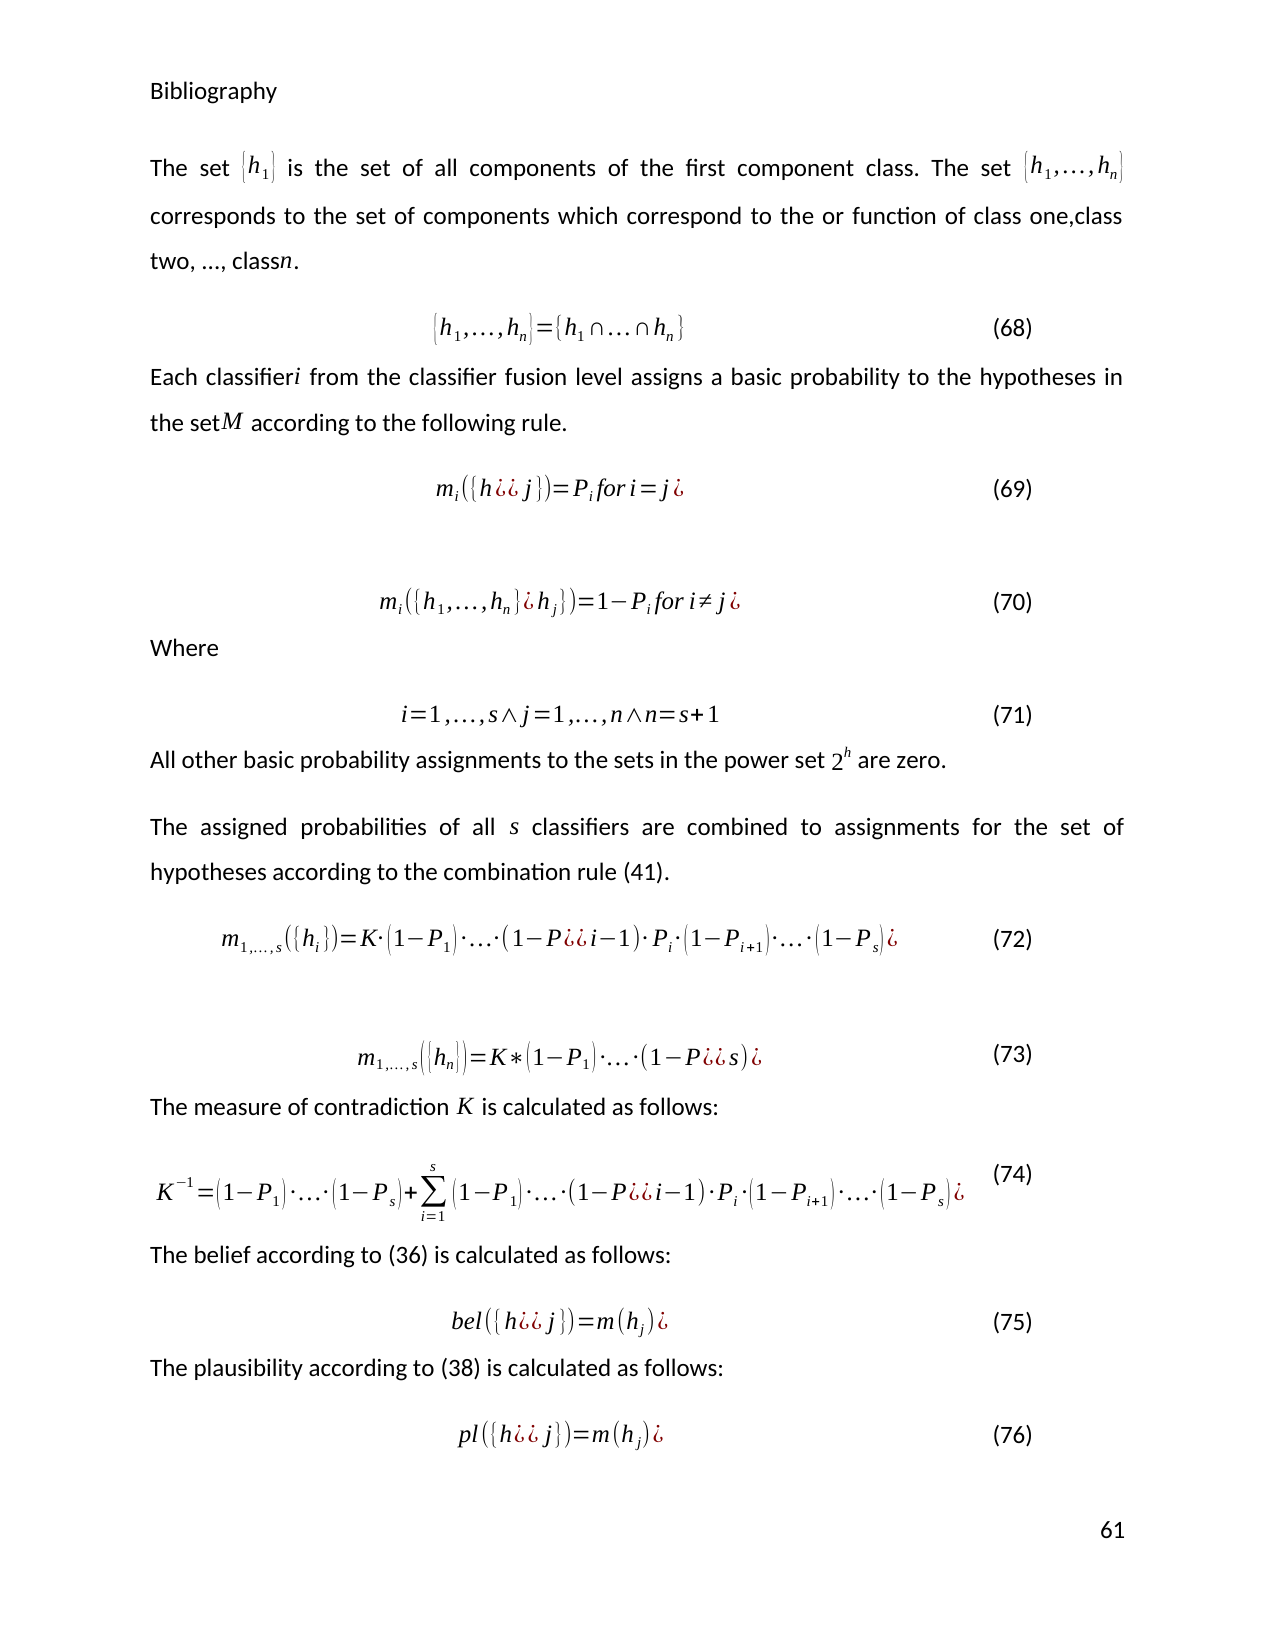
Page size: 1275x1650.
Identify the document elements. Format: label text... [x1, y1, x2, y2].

text The belief according to (36) is calculated as follows: [150, 1239, 1125, 1270]
table_header [139, 1039, 981, 1091]
table_header [139, 1158, 981, 1239]
table_header [139, 923, 981, 972]
table_header [139, 312, 981, 361]
table_header [139, 699, 981, 744]
text The set is the set of all components of the first component class. The set corresponds to the set of components which correspond to the or function of class one,class two, ..., class. [150, 150, 1125, 276]
text Each classifier from the classifier fusion level assigns a basic probability to the hypotheses in the set according to the following rule. [150, 361, 1125, 437]
table_header [139, 1419, 981, 1465]
table_header [139, 1306, 981, 1352]
text Where [150, 632, 1125, 663]
text All other basic probability assignments to the sets in the power set are zero. [150, 744, 1125, 775]
text The assigned probabilities of all classifiers are combined to assignments for the set of hypotheses according to the combination rule (41). [150, 811, 1125, 887]
text The plausibility according to (38) is calculated as follows: [150, 1352, 1125, 1383]
table_header [139, 473, 981, 519]
text The measure of contradiction is calculated as follows: [150, 1091, 1125, 1122]
table_header [139, 586, 981, 632]
